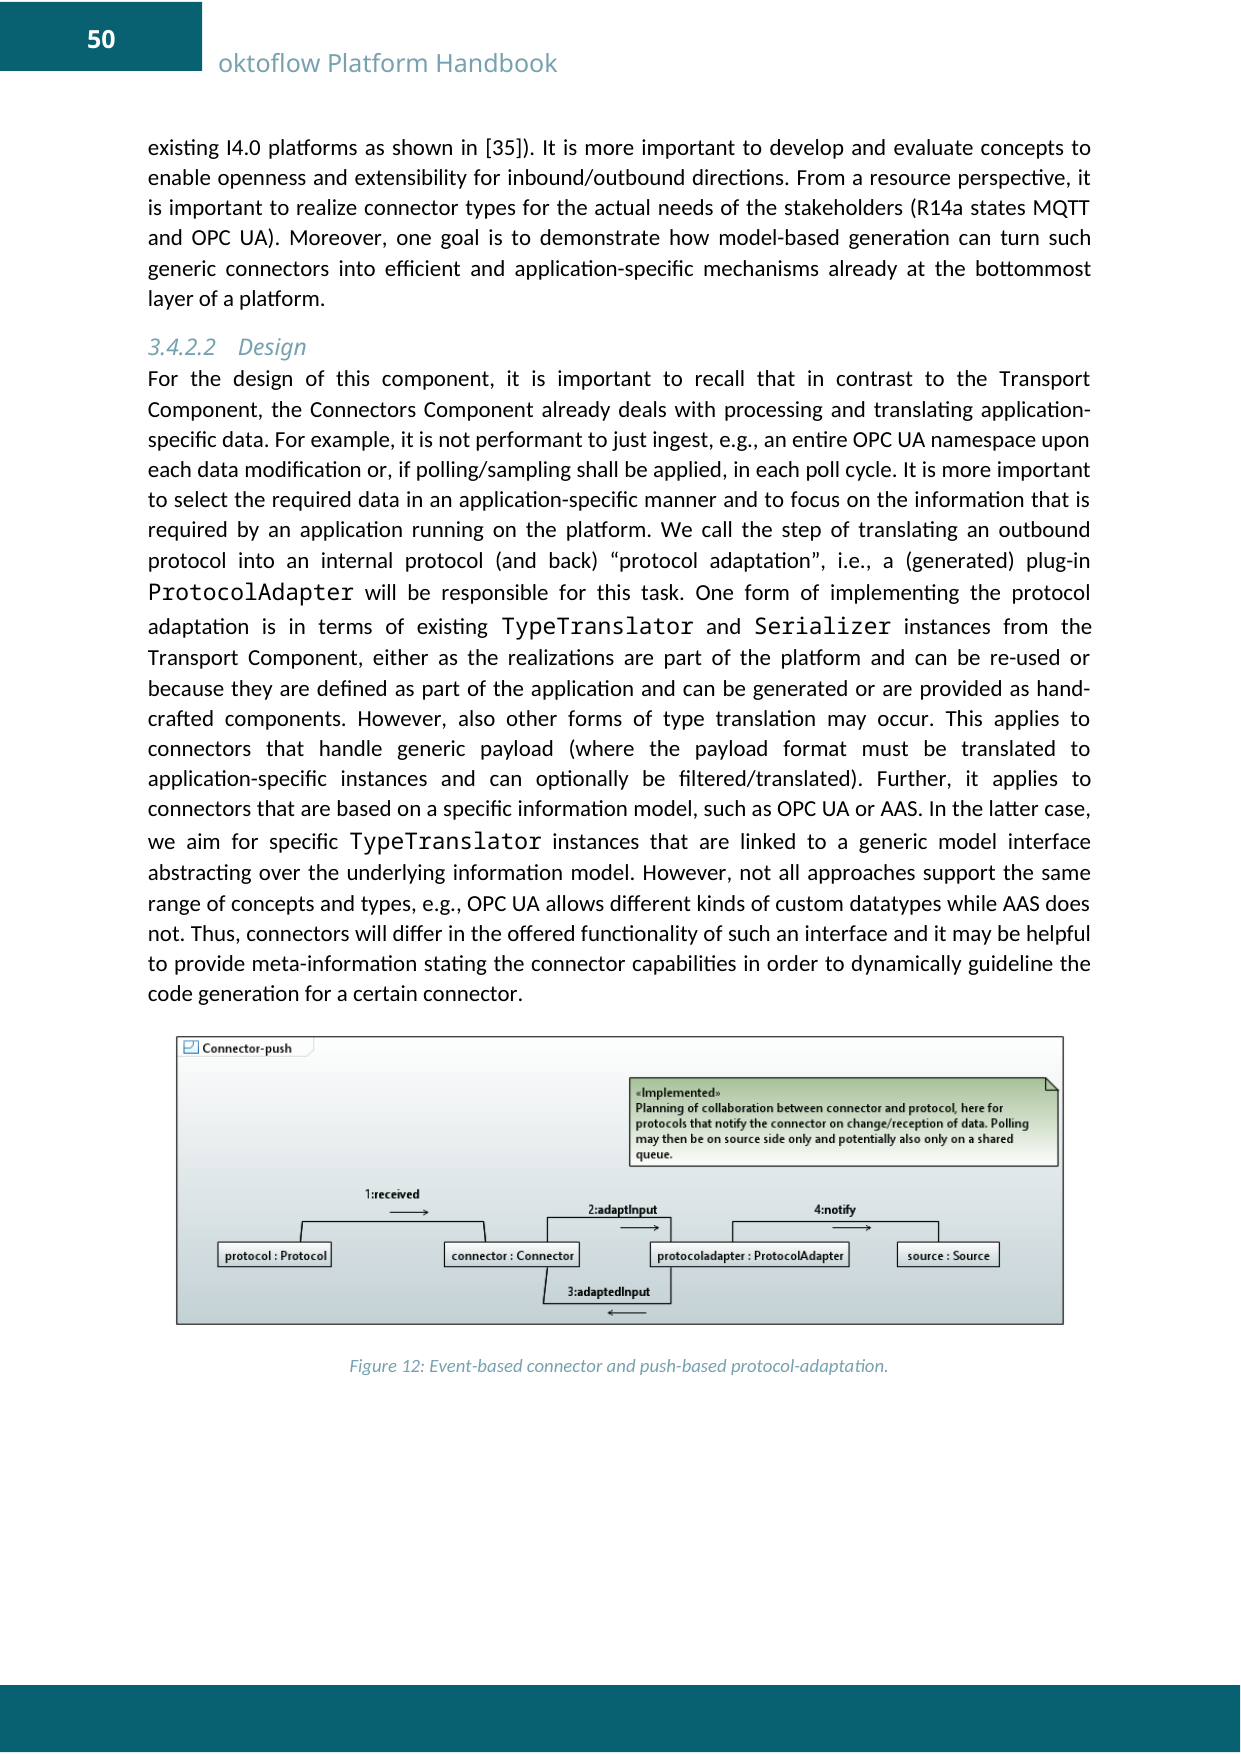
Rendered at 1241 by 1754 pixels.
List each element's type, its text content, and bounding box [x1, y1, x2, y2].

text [148, 133, 1093, 312]
picture [167, 1026, 1074, 1335]
subtitle Design [148, 331, 1093, 362]
text For the design of this component, it is important to recall that in contrast to the Transport Component, the Connectors Component already deals with processing and translating application-specific data. For example, it is not performant to just ingest, e.g., an entire OPC UA namespace upon each data modification or, if polling/sampling shall be applied, in each poll cycle. It is more important to select the required data in an application-specific manner and to focus on the information that is required by an application running on the platform. We call the step of translating an outbound protocol into an internal protocol (and back) “protocol adaptation”, i.e., a (generated) plug-in ProtocolAdapter will be responsible for this task. One form of implementing the protocol adaptation is in terms of existing TypeTranslator and Serializer instances from the Transport Component, either as the realizations are part of the platform and can be re-used or because they are defined as part of the application and can be generated or are provided as hand-crafted components. However, also other forms of type translation may occur. This applies to connectors that handle generic payload (where the payload format must be translated to application-specific instances and can optionally be filtered/translated). Further, it applies to connectors that are based on a specific information model, such as OPC UA or AAS. In the latter case, we aim for specific TypeTranslator instances that are linked to a generic model interface abstracting over the underlying information model. However, not all approaches support the same range of concepts and types, e.g., OPC UA allows different kinds of custom datatypes while AAS does not. Thus, connectors will differ in the offered functionality of such an interface and it may be helpful to provide meta-information stating the connector capabilities in order to dynamically guideline the code generation for a certain connector. [148, 364, 1093, 1007]
text Figure 12: Event-based connector and push-based protocol-adaptation. [148, 1354, 1093, 1377]
